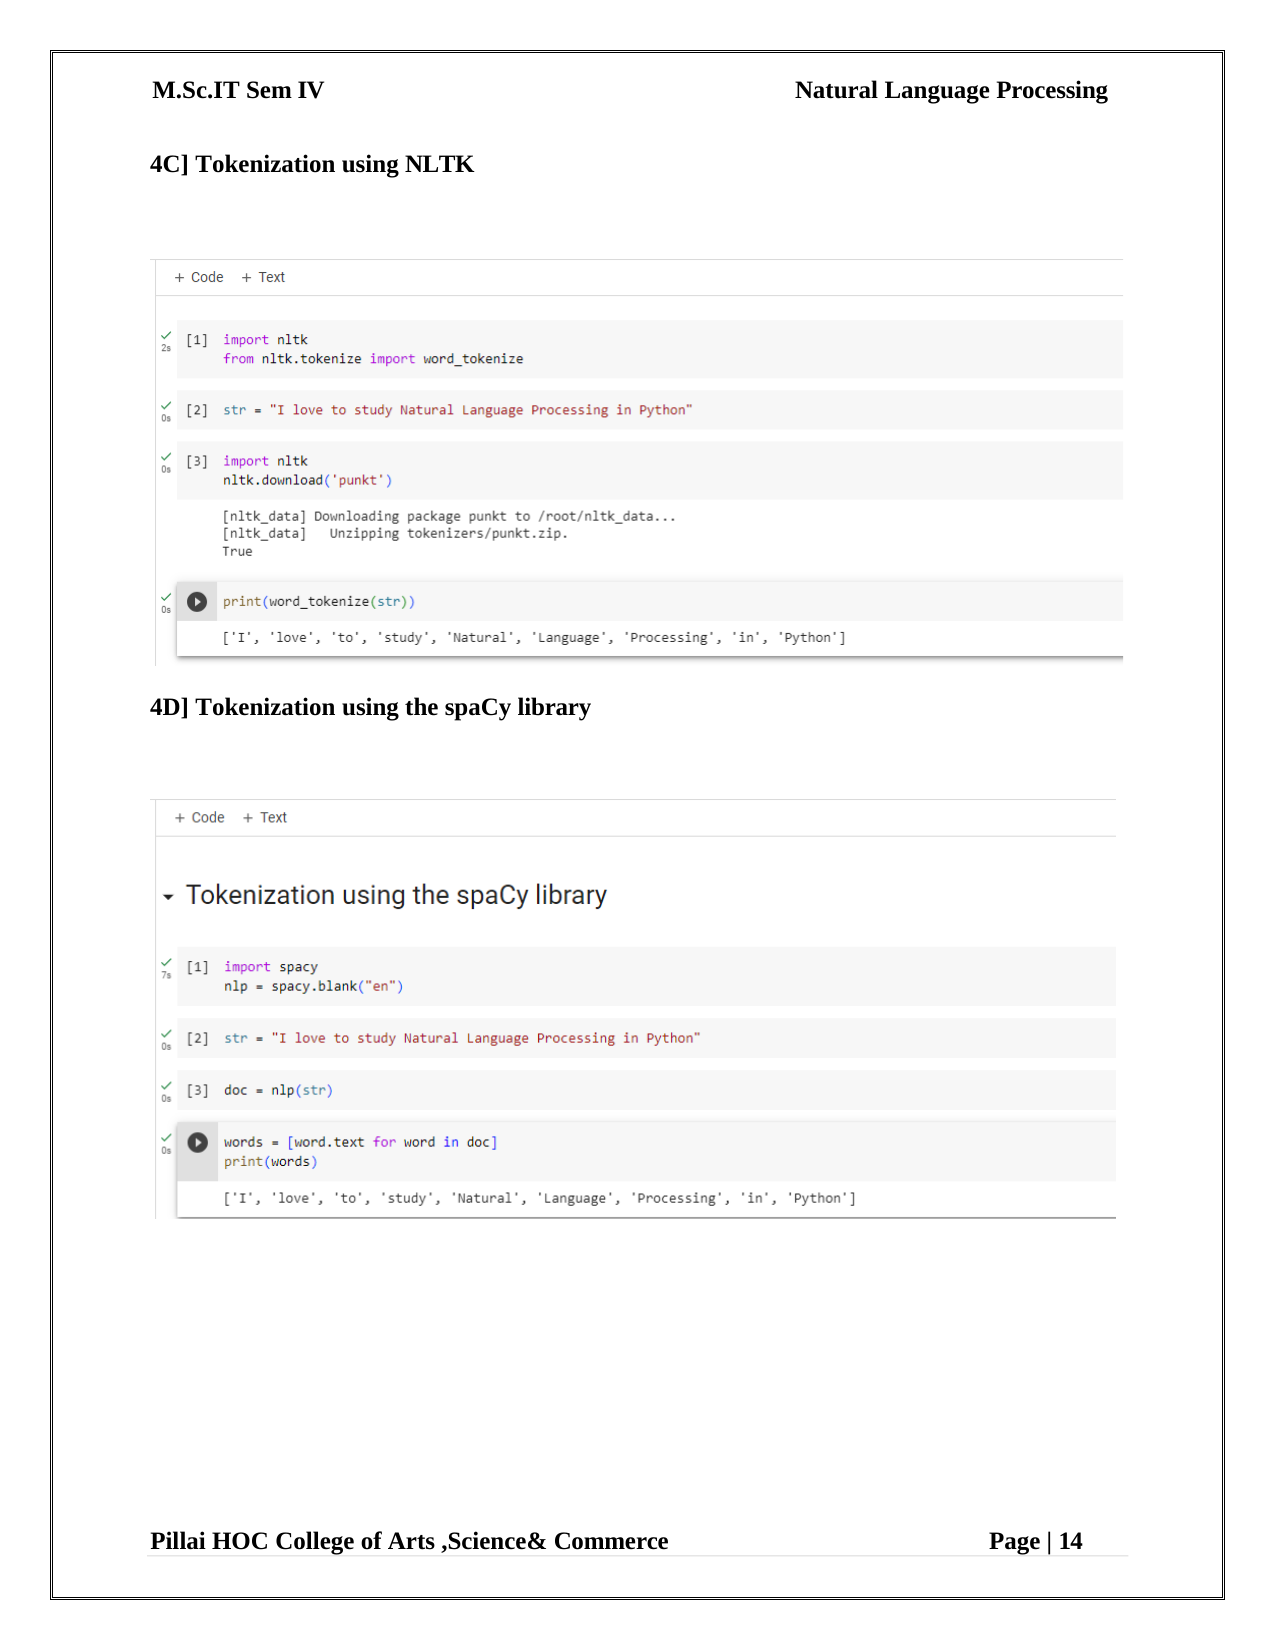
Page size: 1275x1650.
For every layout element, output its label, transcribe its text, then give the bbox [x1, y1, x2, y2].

text 4C] Tokenization using NLTK [150, 149, 1139, 177]
picture [150, 799, 1116, 1219]
text 4D] Tokenization using the spaCy library [150, 283, 1139, 721]
picture [150, 259, 1124, 283]
